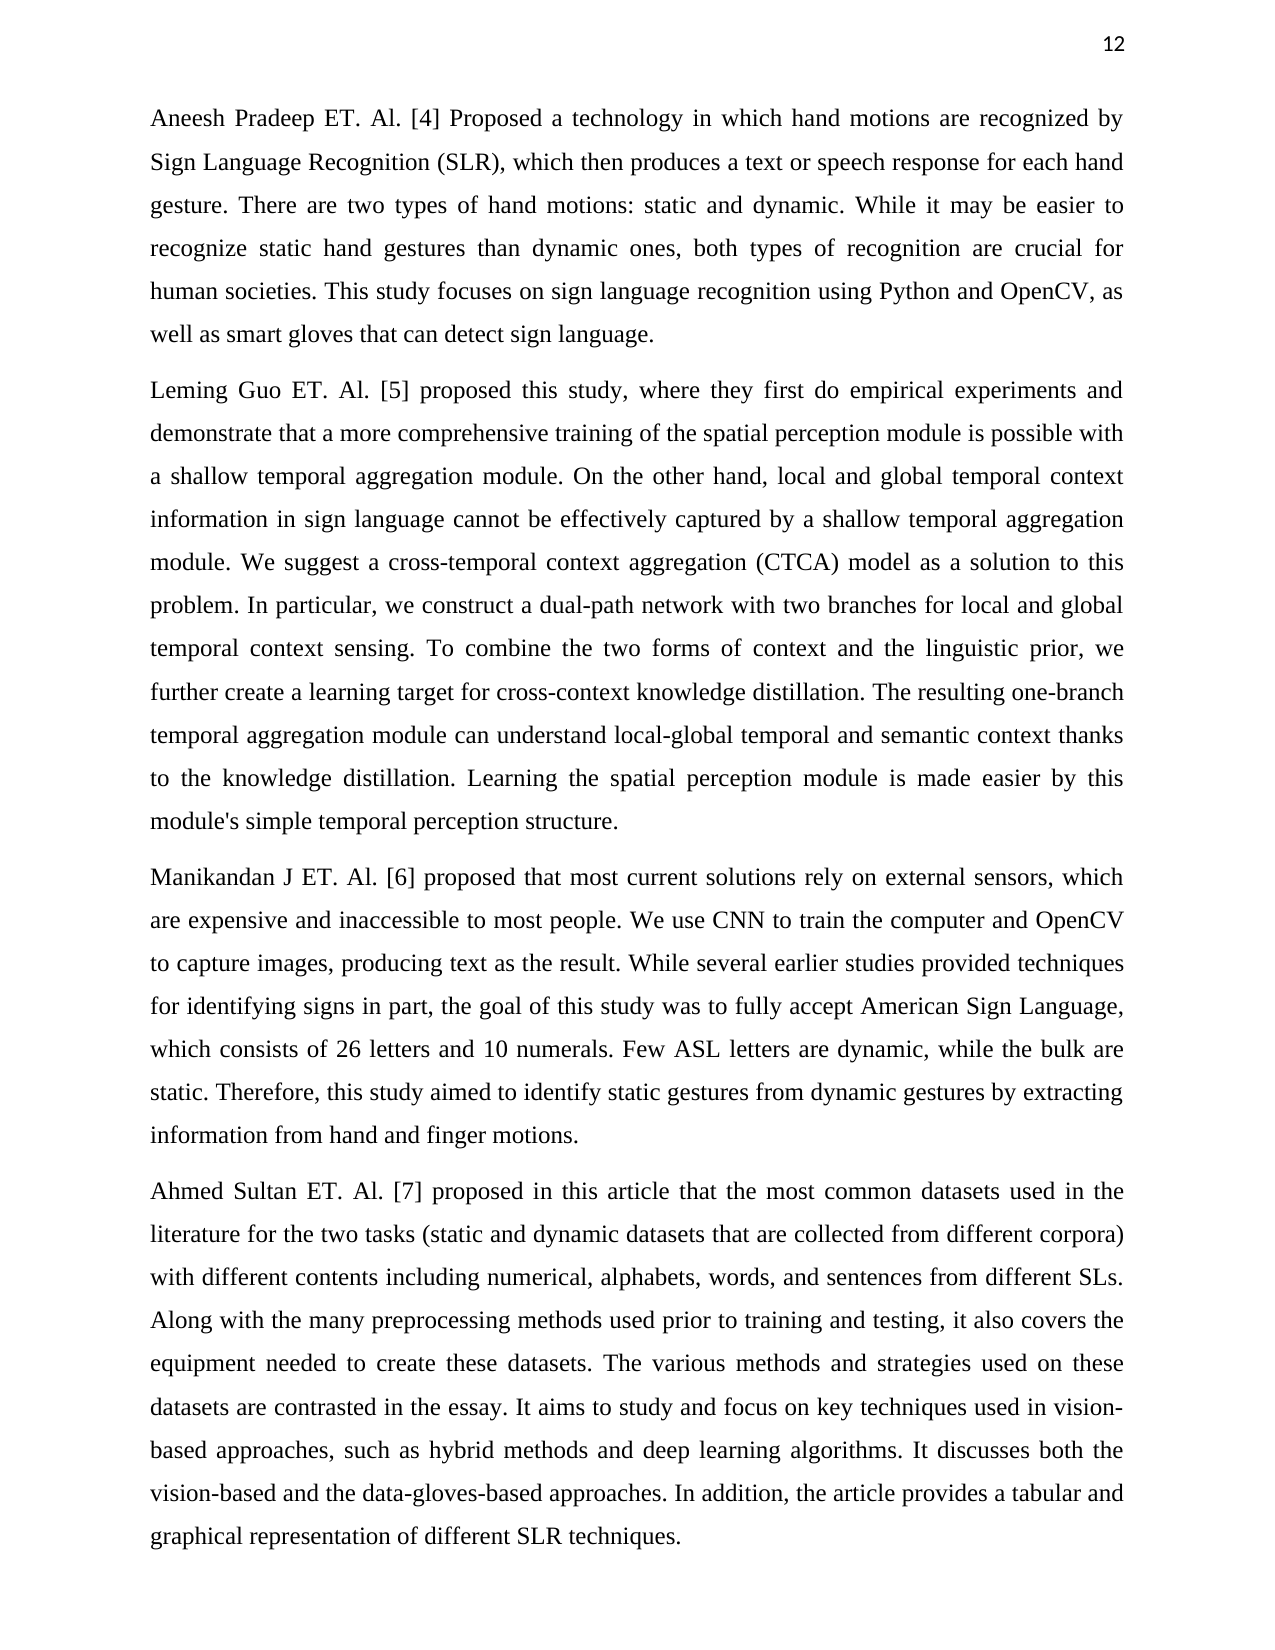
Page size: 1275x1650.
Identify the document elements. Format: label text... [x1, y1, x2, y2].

text Manikandan J ET. Al. [6] proposed that most current solutions rely on external sensors, which are expensive and inaccessible to most people. We use CNN to train the computer and OpenCV to capture images, producing text as the result. While several earlier studies provided techniques for identifying signs in part, the goal of this study was to fully accept American Sign Language, which consists of 26 letters and 10 numerals. Few ASL letters are dynamic, while the bulk are static. Therefore, this study aimed to identify static gestures from dynamic gestures by extracting information from hand and finger motions. [150, 862, 1125, 1149]
text Aneesh Pradeep ET. Al. [4] Proposed a technology in which hand motions are recognized by Sign Language Recognition (SLR), which then produces a text or speech response for each hand gesture. There are two types of hand motions: static and dynamic. While it may be easier to recognize static hand gestures than dynamic ones, both types of recognition are crucial for human societies. This study focuses on sign language recognition using Python and OpenCV, as well as smart gloves that can detect sign language. [150, 103, 1125, 348]
text Leming Guo ET. Al. [5] proposed this study, where they first do empirical experiments and demonstrate that a more comprehensive training of the spatial perception module is possible with a shallow temporal aggregation module. On the other hand, local and global temporal context information in sign language cannot be effectively captured by a shallow temporal aggregation module. We suggest a cross-temporal context aggregation (CTCA) model as a solution to this problem. In particular, we construct a dual-path network with two branches for local and global temporal context sensing. To combine the two forms of context and the linguistic prior, we further create a learning target for cross-context knowledge distillation. The resulting one-branch temporal aggregation module can understand local-global temporal and semantic context thanks to the knowledge distillation. Learning the spatial perception module is made easier by this module's simple temporal perception structure. [150, 375, 1125, 835]
text Ahmed Sultan ET. Al. [7] proposed in this article that the most common datasets used in the literature for the two tasks (static and dynamic datasets that are collected from different corpora) with different contents including numerical, alphabets, words, and sentences from different SLs. Along with the many preprocessing methods used prior to training and testing, it also covers the equipment needed to create these datasets. The various methods and strategies used on these datasets are contrasted in the essay. It aims to study and focus on key techniques used in vision-based approaches, such as hybrid methods and deep learning algorithms. It discusses both the vision-based and the data-gloves-based approaches. In addition, the article provides a tabular and graphical representation of different SLR techniques. [150, 1176, 1125, 1550]
